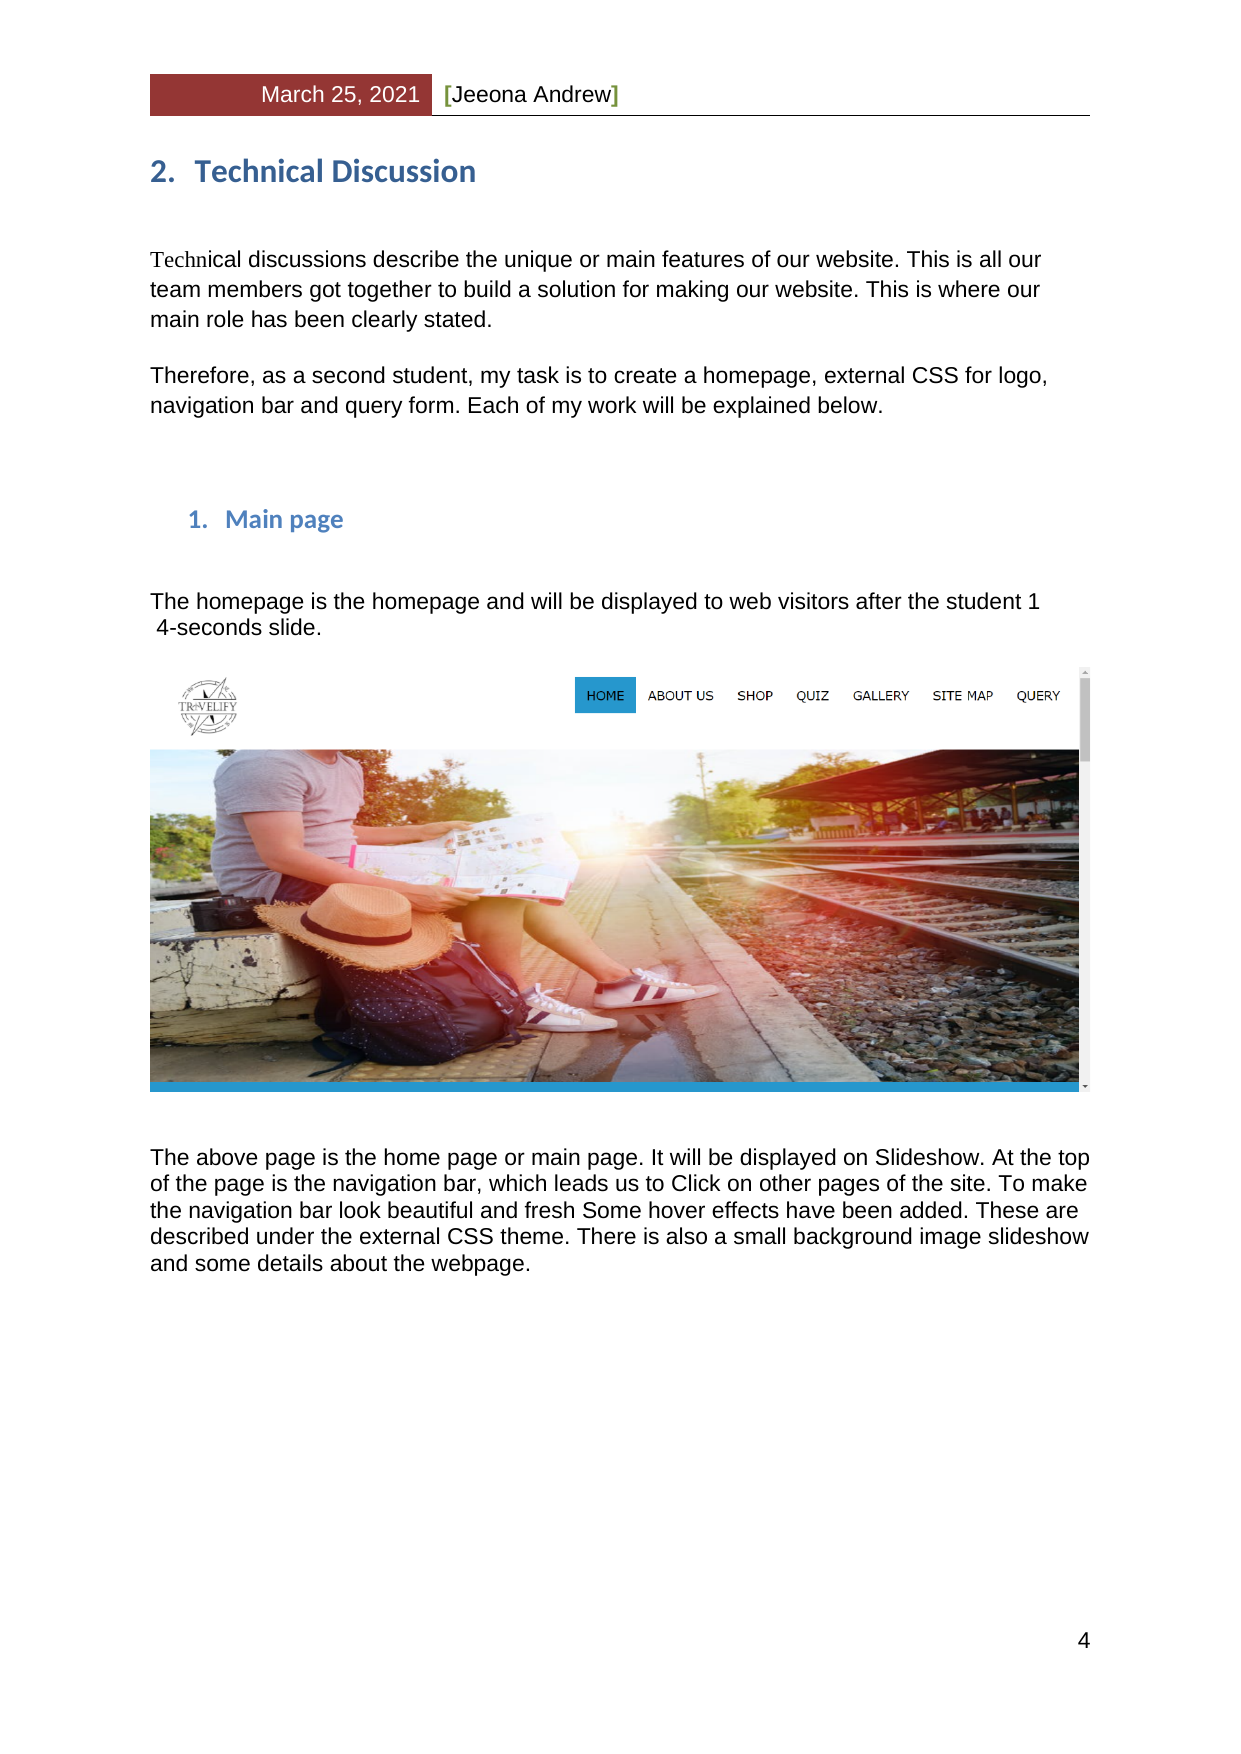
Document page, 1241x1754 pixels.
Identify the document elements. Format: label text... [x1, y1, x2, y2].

text The above page is the home page or main page. It will be displayed on Slideshow. At the top of the page is the navigation bar, which leads us to Click on other pages of the site. To make the navigation bar look beautiful and fresh Some hover effects have been added. These are described under the external CSS theme. There is also a small background image slideshow and some details about the webpage. [150, 1144, 1090, 1276]
text Technical discussions describe the unique or main features of our website. This is all our team members got together to build a solution for making our website. This is where our main role has been clearly stated. [150, 246, 1090, 333]
subtitle Technical Discussion [150, 150, 1090, 191]
text Therefore, as a second student, my task is to create a homepage, external CSS for logo, navigation bar and query form. Each of my work will be explained below. [150, 362, 1090, 418]
subtitle Main page [187, 502, 1090, 535]
picture [150, 667, 1091, 1092]
text The homepage is the homepage and will be displayed to web visitors after the student 1 [150, 588, 1090, 614]
text 4-seconds slide. [150, 614, 1090, 641]
